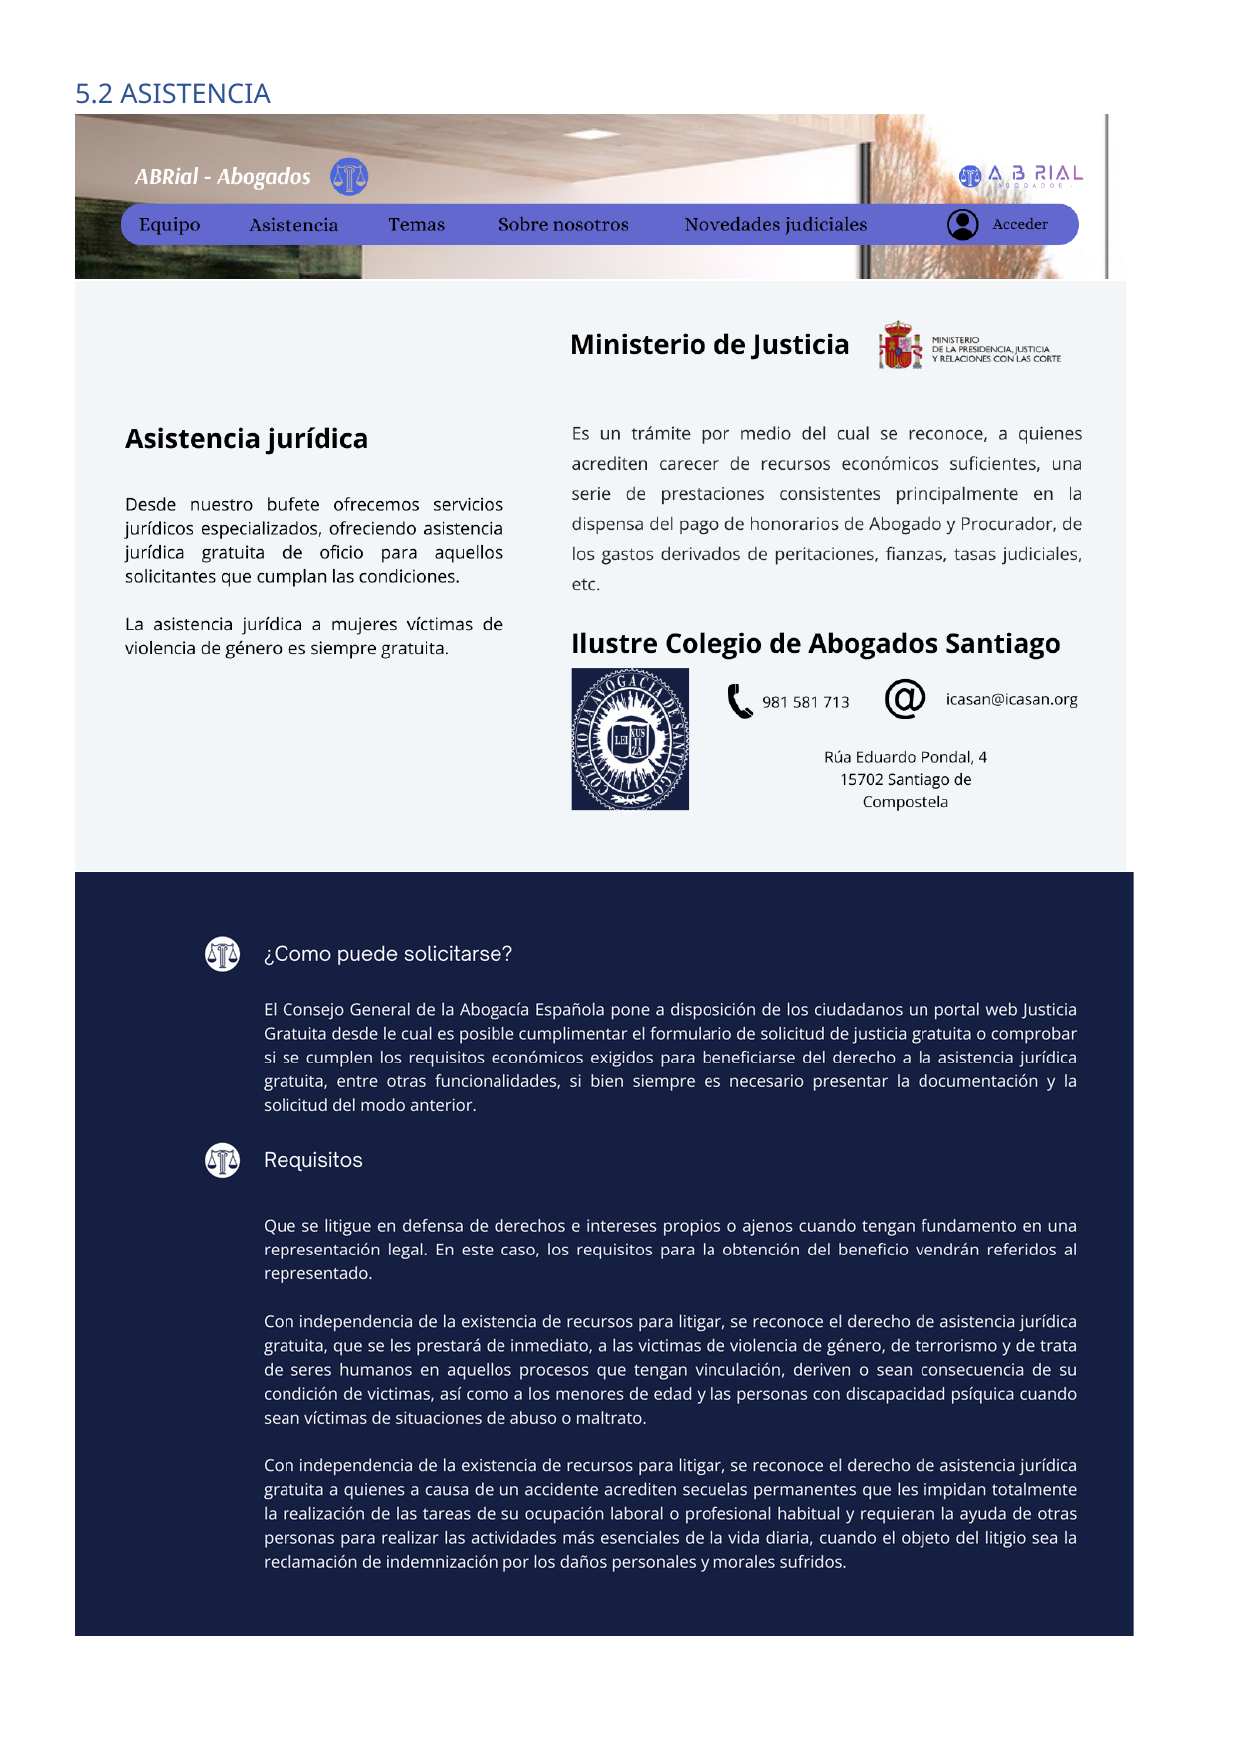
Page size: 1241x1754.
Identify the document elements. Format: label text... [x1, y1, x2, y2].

picture [75, 281, 1127, 871]
picture [75, 114, 1124, 279]
picture [75, 872, 1134, 1636]
subtitle 5.2 ASISTENCIA [75, 75, 1165, 112]
